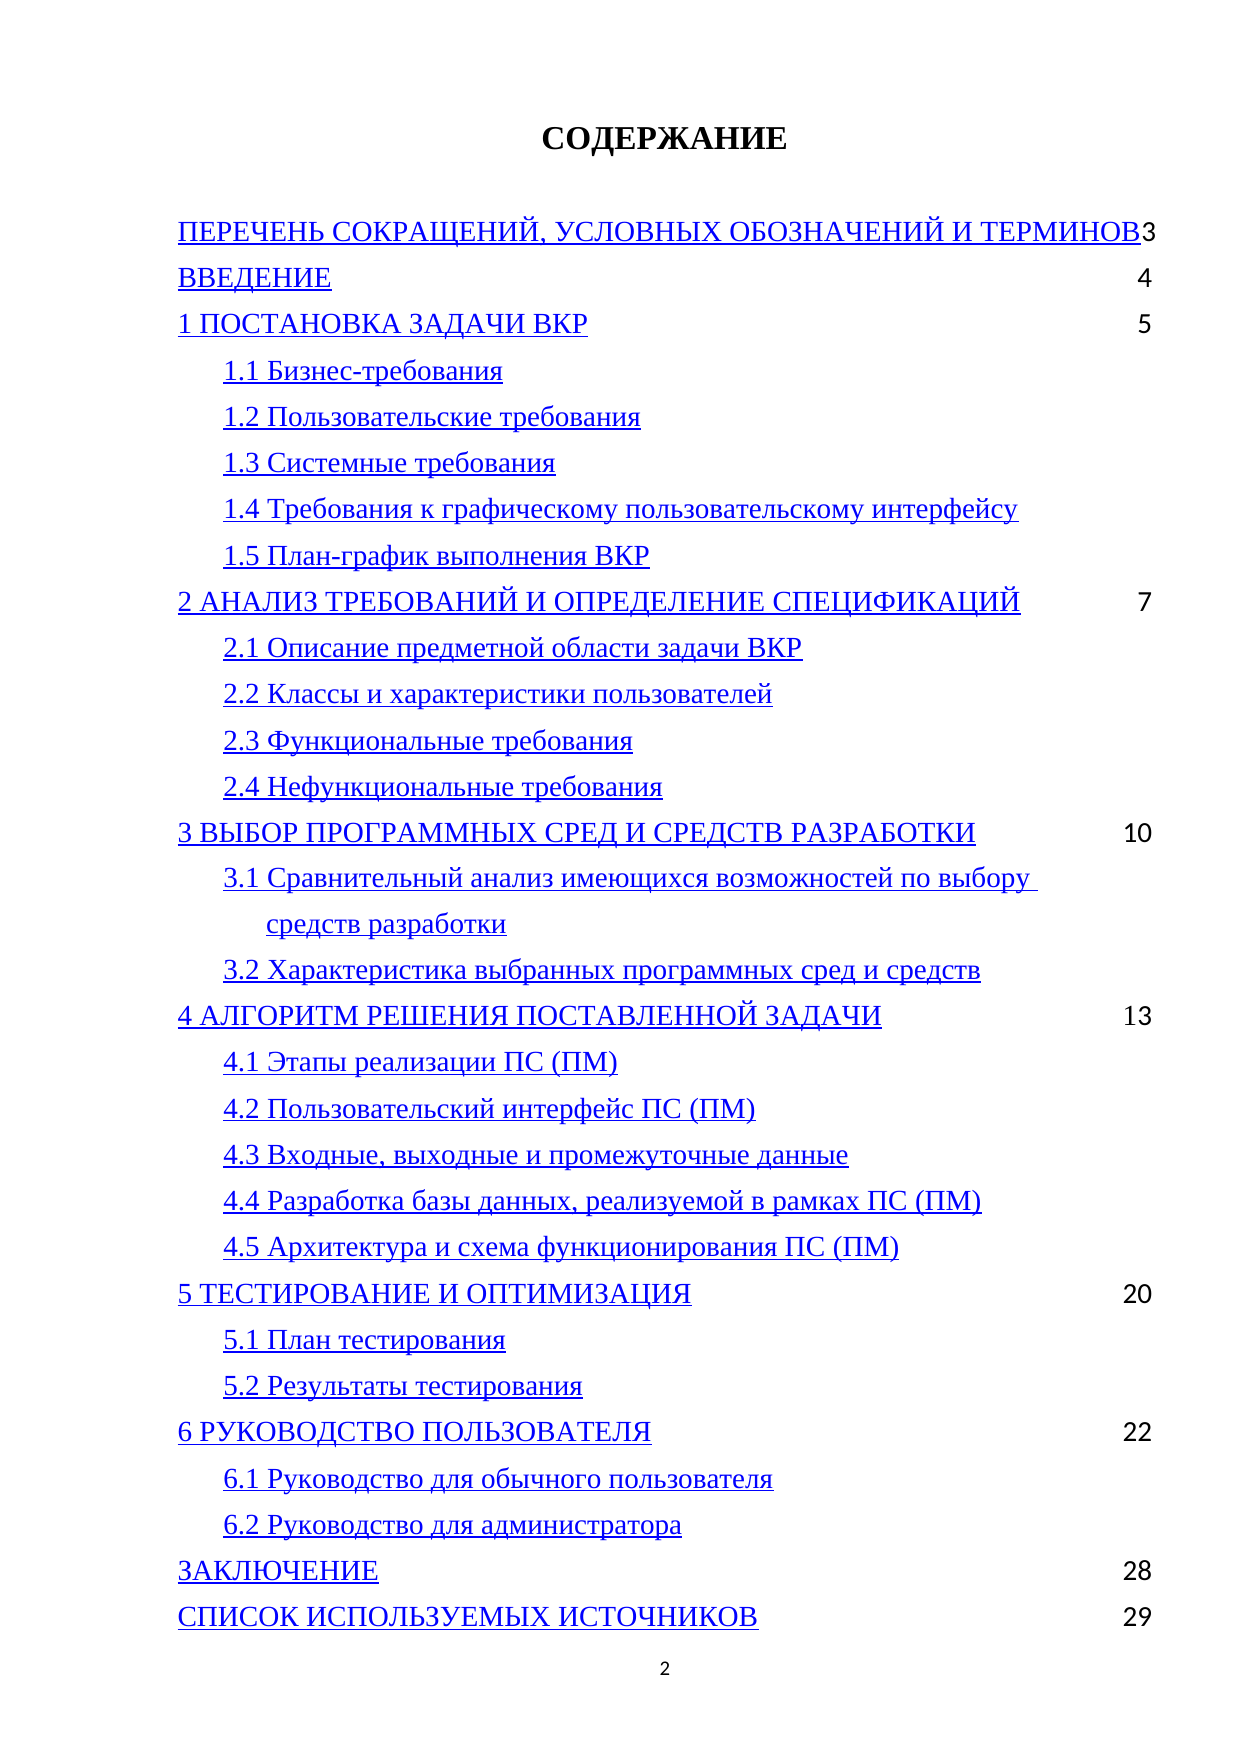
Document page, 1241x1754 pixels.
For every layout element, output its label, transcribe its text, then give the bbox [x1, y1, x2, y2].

text СОДЕРЖАНИЕ [177, 118, 1152, 156]
